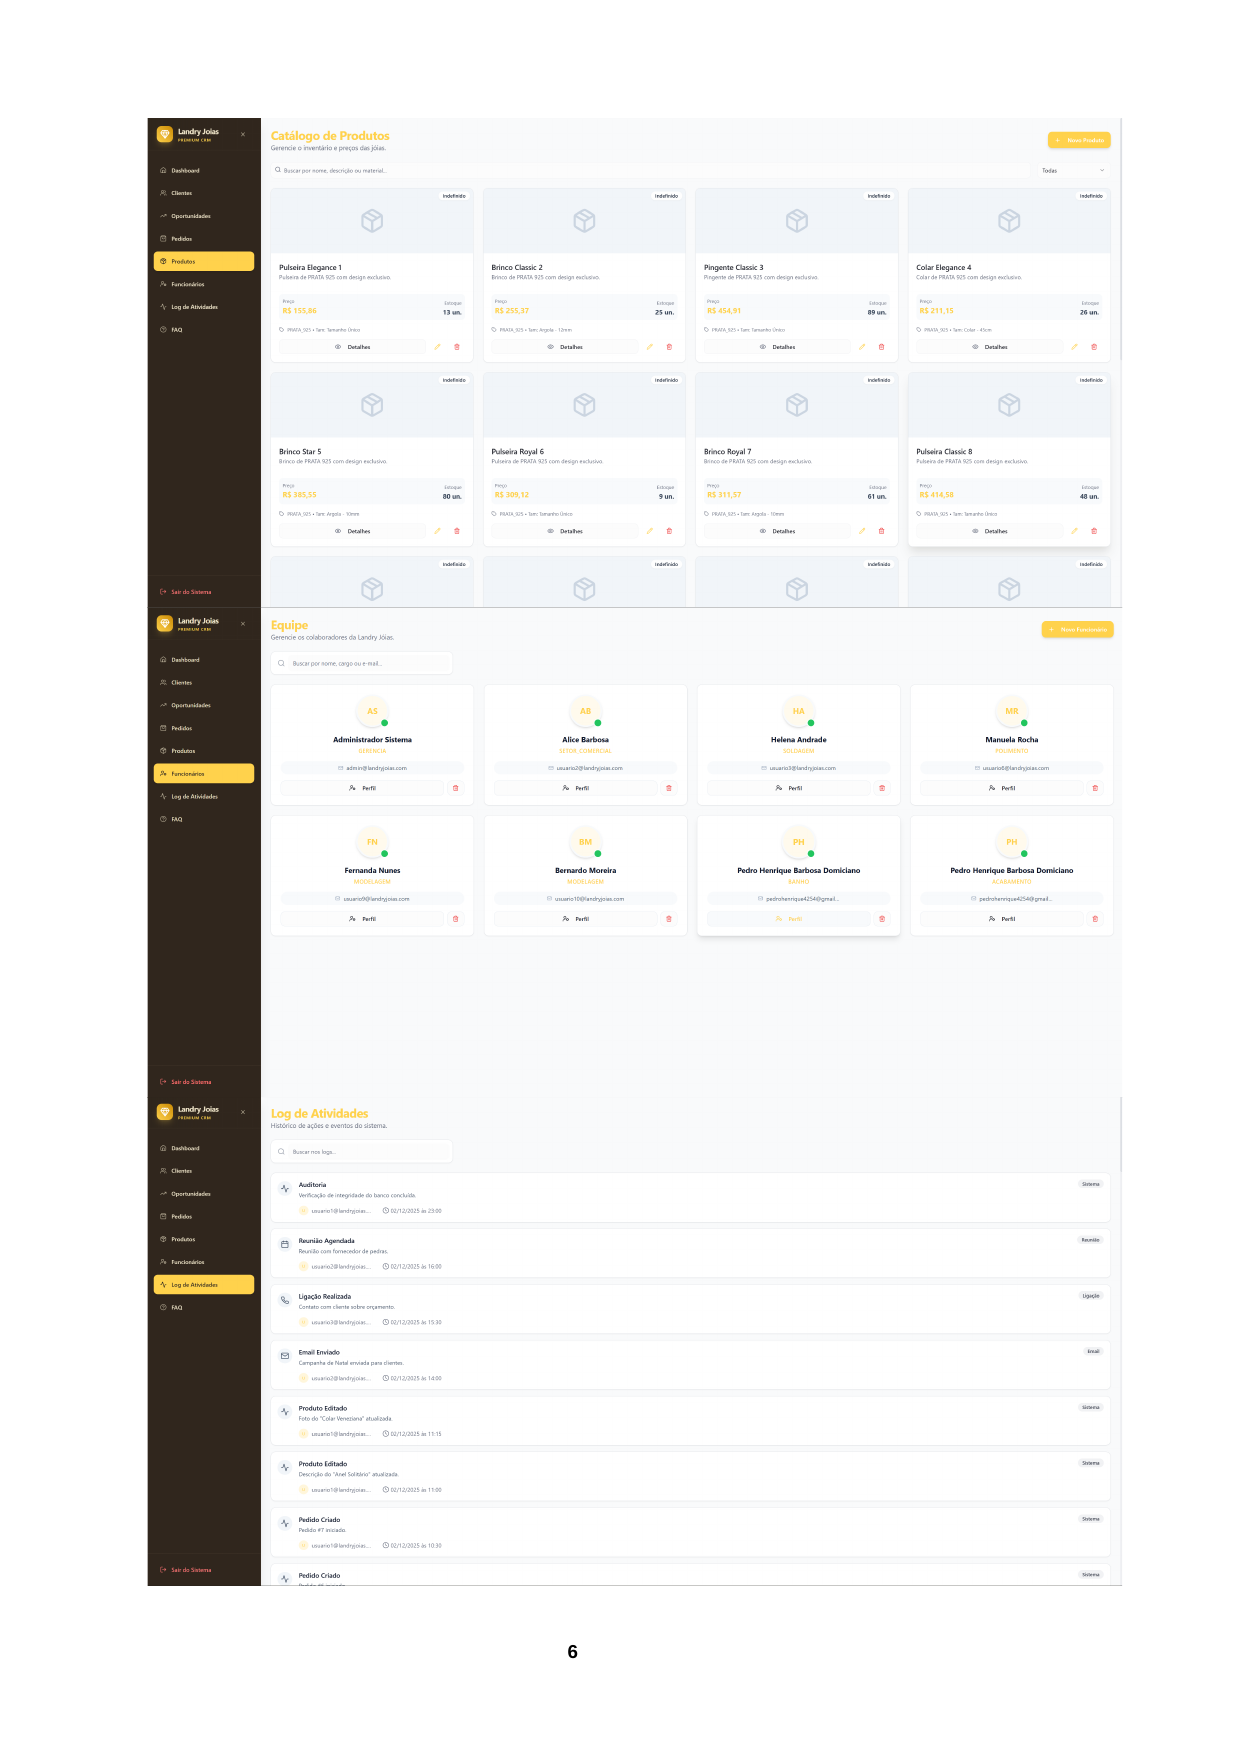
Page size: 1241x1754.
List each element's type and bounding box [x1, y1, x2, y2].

picture [147, 118, 1123, 1586]
